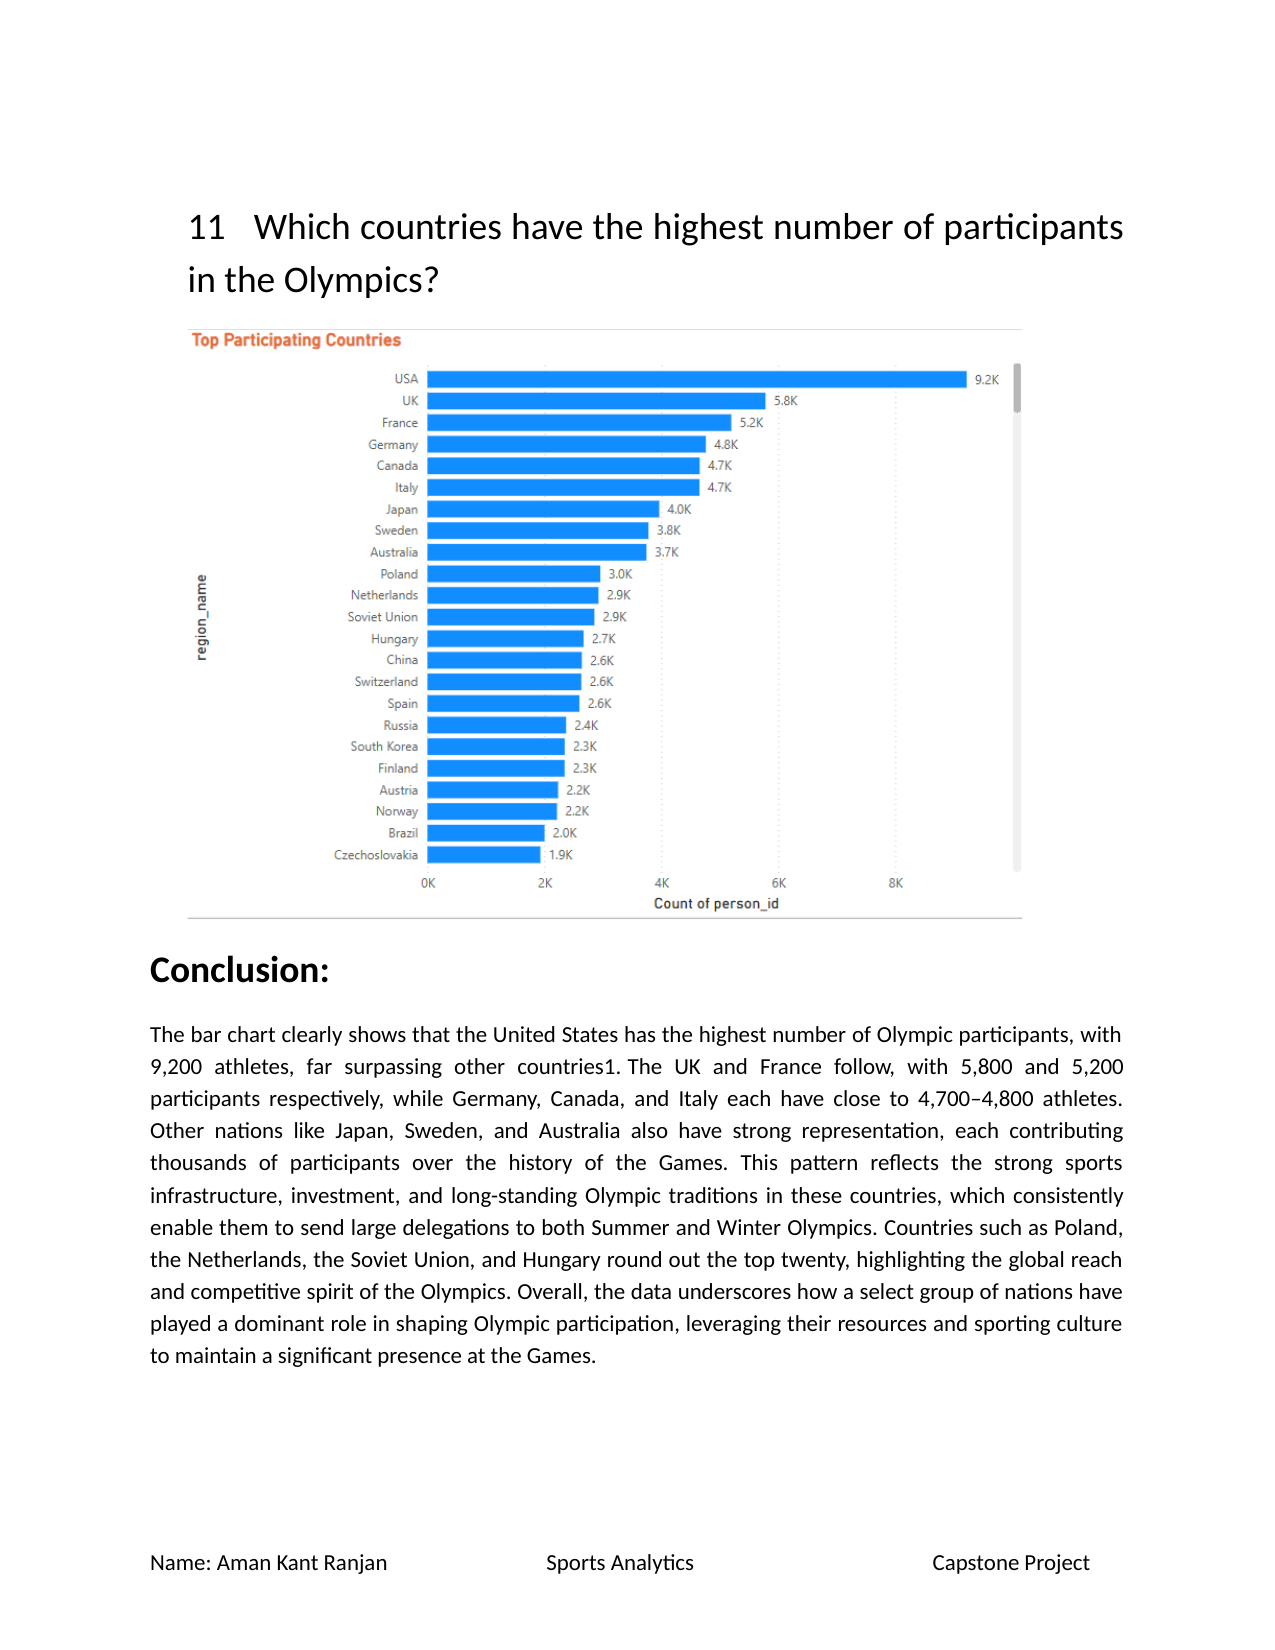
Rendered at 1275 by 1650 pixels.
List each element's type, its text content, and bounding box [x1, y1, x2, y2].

picture [187, 329, 1023, 922]
text 11 Which countries have the highest number of participants in the Olympics? [187, 203, 1125, 302]
text The bar chart clearly shows that the United States has the highest number of Olympic participants, with 9,200 athletes, far surpassing other countries1. The UK and France follow, with 5,800 and 5,200 participants respectively, while Germany, Canada, and Italy each have close to 4,700–4,800 athletes. Other nations like Japan, Sweden, and Australia also have strong representation, each contributing thousands of participants over the history of the Games. This pattern reflects the strong sports infrastructure, investment, and long-standing Olympic traditions in these countries, which consistently enable them to send large delegations to both Summer and Winter Olympics. Countries such as Poland, the Netherlands, the Soviet Union, and Hungary round out the top twenty, highlighting the global reach and competitive spirit of the Olympics. Overall, the data underscores how a select group of nations have played a dominant role in shaping Olympic participation, leveraging their resources and sporting culture to maintain a significant presence at the Games. [150, 1020, 1125, 1370]
text Conclusion: [150, 946, 1125, 992]
